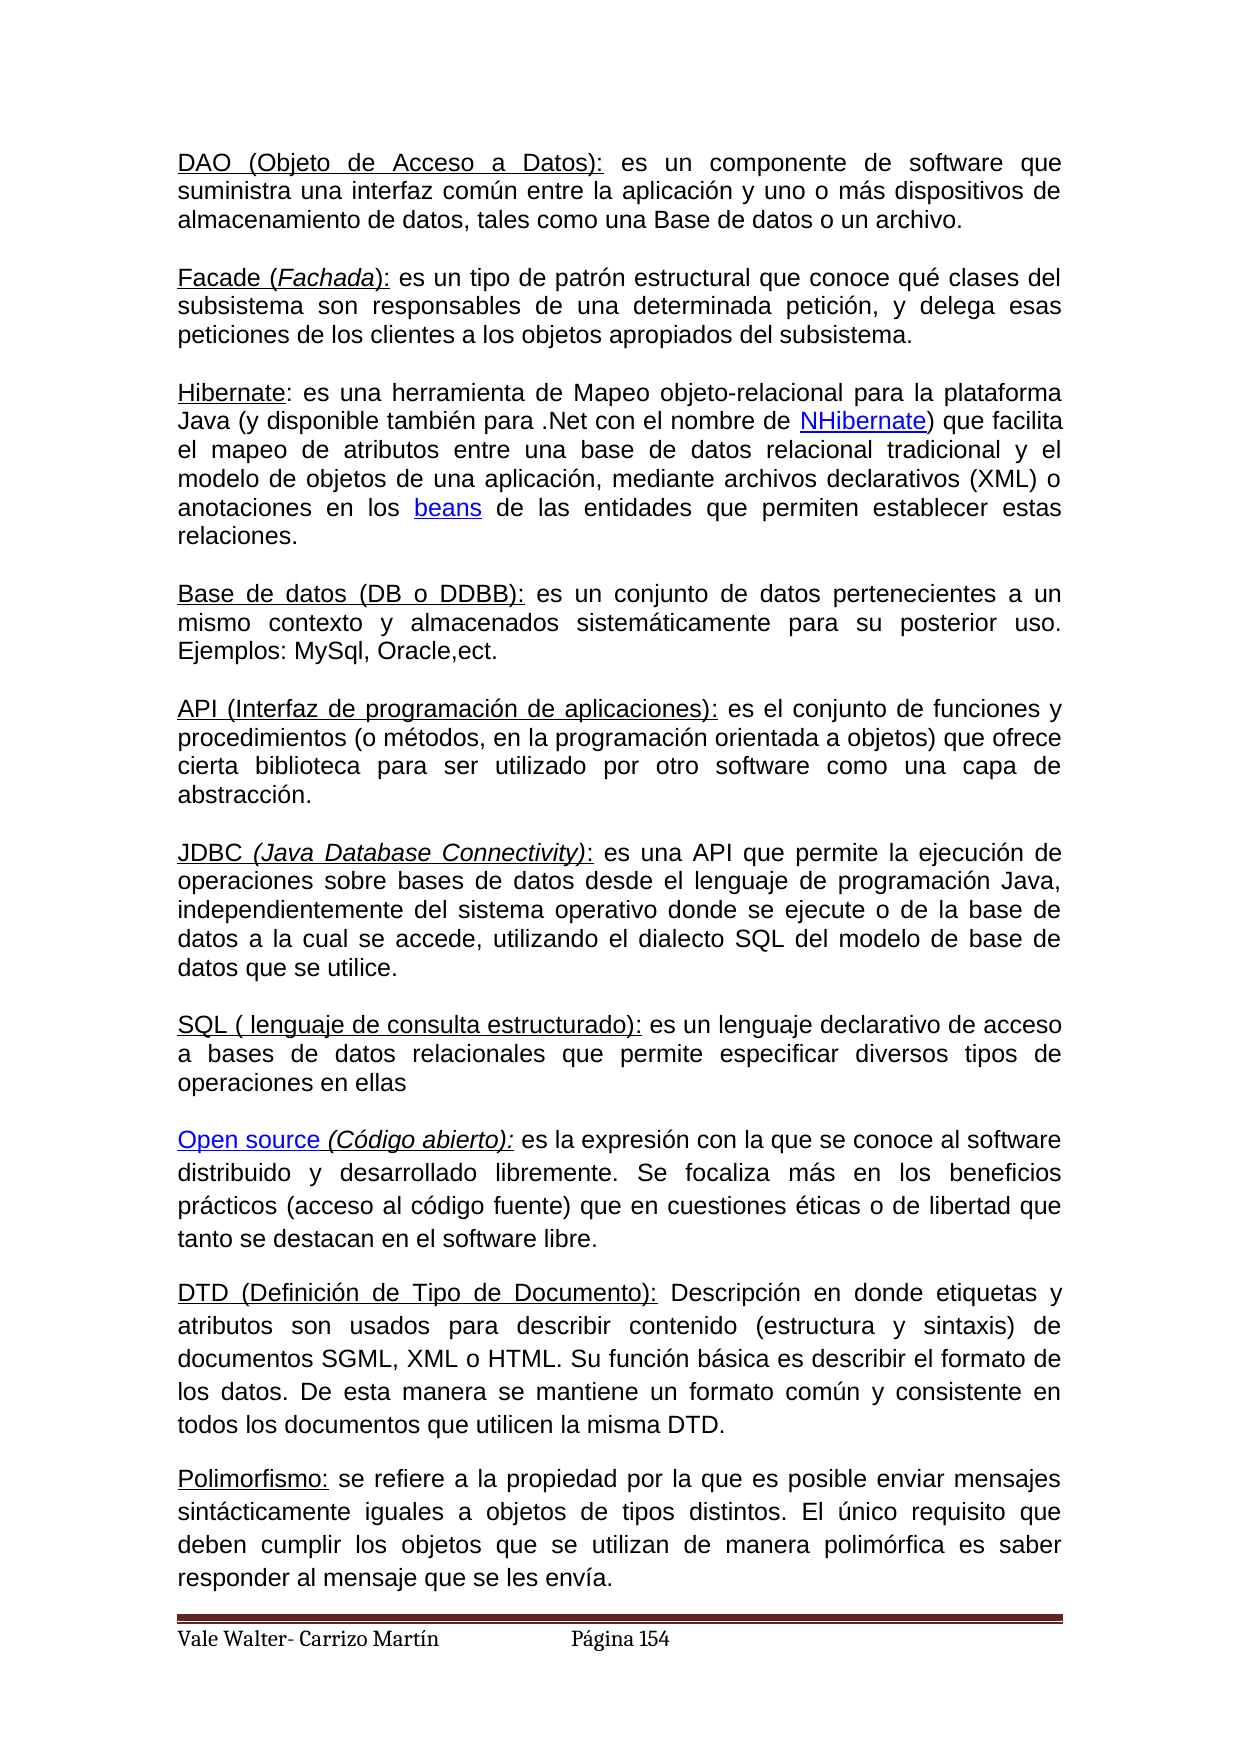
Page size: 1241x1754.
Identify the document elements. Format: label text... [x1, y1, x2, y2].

text JDBC (Java Database Connectivity): es una API que permite la ejecución de operaciones sobre bases de datos desde el lenguaje de programación Java, independientemente del sistema operativo donde se ejecute o de la base de datos a la cual se accede, utilizando el dialecto SQL del modelo de base de datos que se utilice. [177, 838, 1063, 981]
text Facade (Fachada): es un tipo de patrón estructural que conoce qué clases del subsistema son responsables de una determinada petición, y delega esas peticiones de los clientes a los objetos apropiados del subsistema. [177, 263, 1063, 349]
text Open source (Código abierto): es la expresión con la que se conoce al software distribuido y desarrollado libremente. Se focaliza más en los beneficios prácticos (acceso al código fuente) que en cuestiones éticas o de libertad que tanto se destacan en el software libre. [177, 1125, 1063, 1253]
text DAO (Objeto de Acceso a Datos): es un componente de software que suministra una interfaz común entre la aplicación y uno o más dispositivos de almacenamiento de datos, tales como una Base de datos o un archivo. [177, 148, 1063, 234]
text API (Interfaz de programación de aplicaciones): es el conjunto de funciones y procedimientos (o métodos, en la programación orientada a objetos) que ofrece cierta biblioteca para ser utilizado por otro software como una capa de abstracción. [177, 694, 1063, 809]
text DTD (Definición de Tipo de Documento): Descripción en donde etiquetas y atributos son usados para describir contenido (estructura y sintaxis) de documentos SGML, XML o HTML. Su función básica es describir el formato de los datos. De esta manera se mantiene un formato común y consistente en todos los documentos que utilicen la misma DTD. [177, 1278, 1063, 1439]
text Hibernate: es una herramienta de Mapeo objeto-relacional para la plataforma Java (y disponible también para .Net con el nombre de NHibernate) que facilita el mapeo de atributos entre una base de datos relacional tradicional y el modelo de objetos de una aplicación, mediante archivos declarativos (XML) o anotaciones en los beans de las entidades que permiten establecer estas relaciones. [177, 378, 1063, 550]
text SQL ( lenguaje de consulta estructurado): es un lenguaje declarativo de acceso a bases de datos relacionales que permite especificar diversos tipos de operaciones en ellas [177, 1010, 1063, 1096]
text Polimorfismo: se refiere a la propiedad por la que es posible enviar mensajes sintácticamente iguales a objetos de tipos distintos. El único requisito que deben cumplir los objetos que se utilizan de manera polimórfica es saber responder al mensaje que se les envía. [177, 1464, 1063, 1592]
text Base de datos (DB o DDBB): es un conjunto de datos pertenecientes a un mismo contexto y almacenados sistemáticamente para su posterior uso. Ejemplos: MySql, Oracle,ect. [177, 579, 1063, 665]
